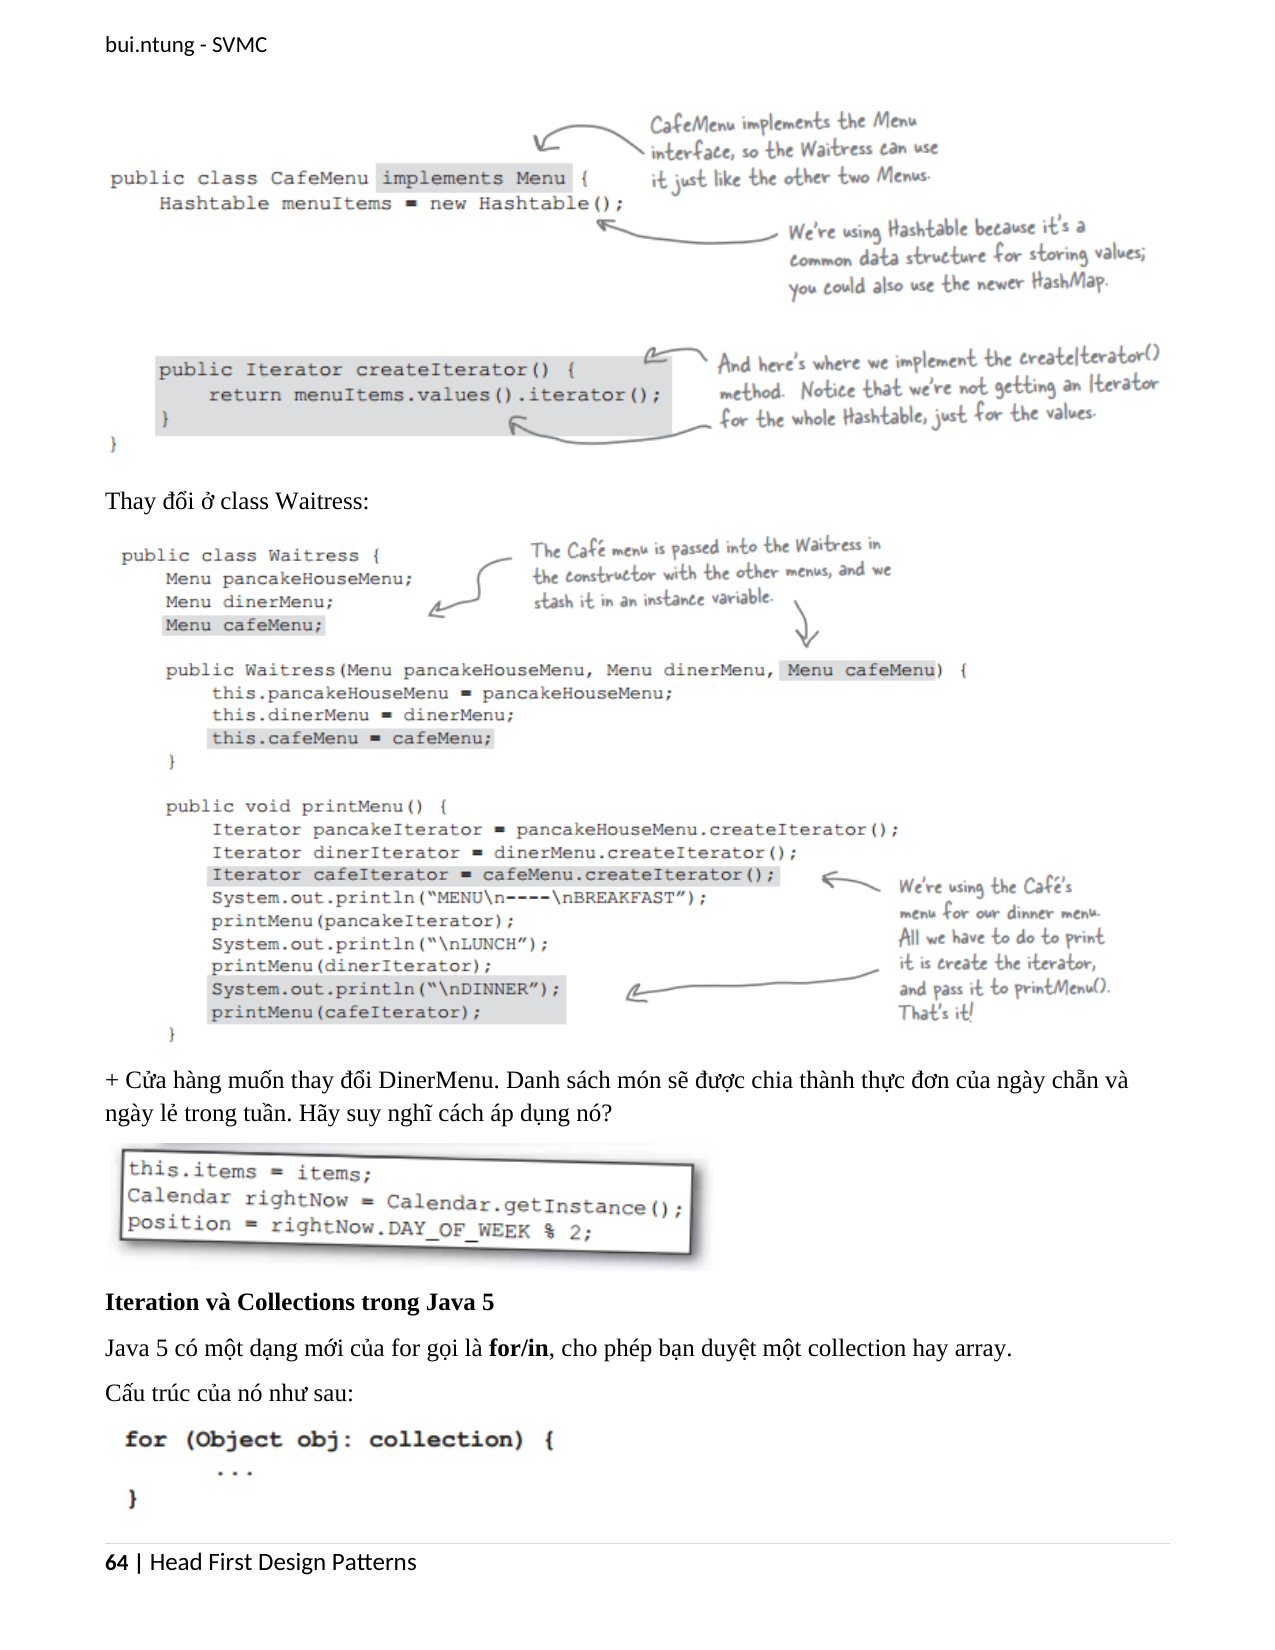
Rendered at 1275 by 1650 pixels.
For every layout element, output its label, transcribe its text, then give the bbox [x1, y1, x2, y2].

text Java 5 có một dạng mới của for gọi là for/in, cho phép bạn duyệt một collection hay array. [105, 1333, 1170, 1361]
picture [105, 1143, 715, 1271]
text + Cửa hàng muốn thay đổi DinerMenu. Danh sách món sẽ được chia thành thực đơn của ngày chẵn và ngày lẻ trong tuần. Hãy suy nghĩ cách áp dụng nó? [105, 1065, 1170, 1127]
picture [105, 531, 1121, 1049]
text Iteration và Collections trong Java 5 [105, 1287, 1170, 1316]
text Thay đổi ở class Waitress: [105, 486, 1170, 514]
text Cấu trúc của nó như sau: [105, 1378, 1170, 1407]
picture [105, 1423, 577, 1518]
picture [105, 105, 1169, 469]
